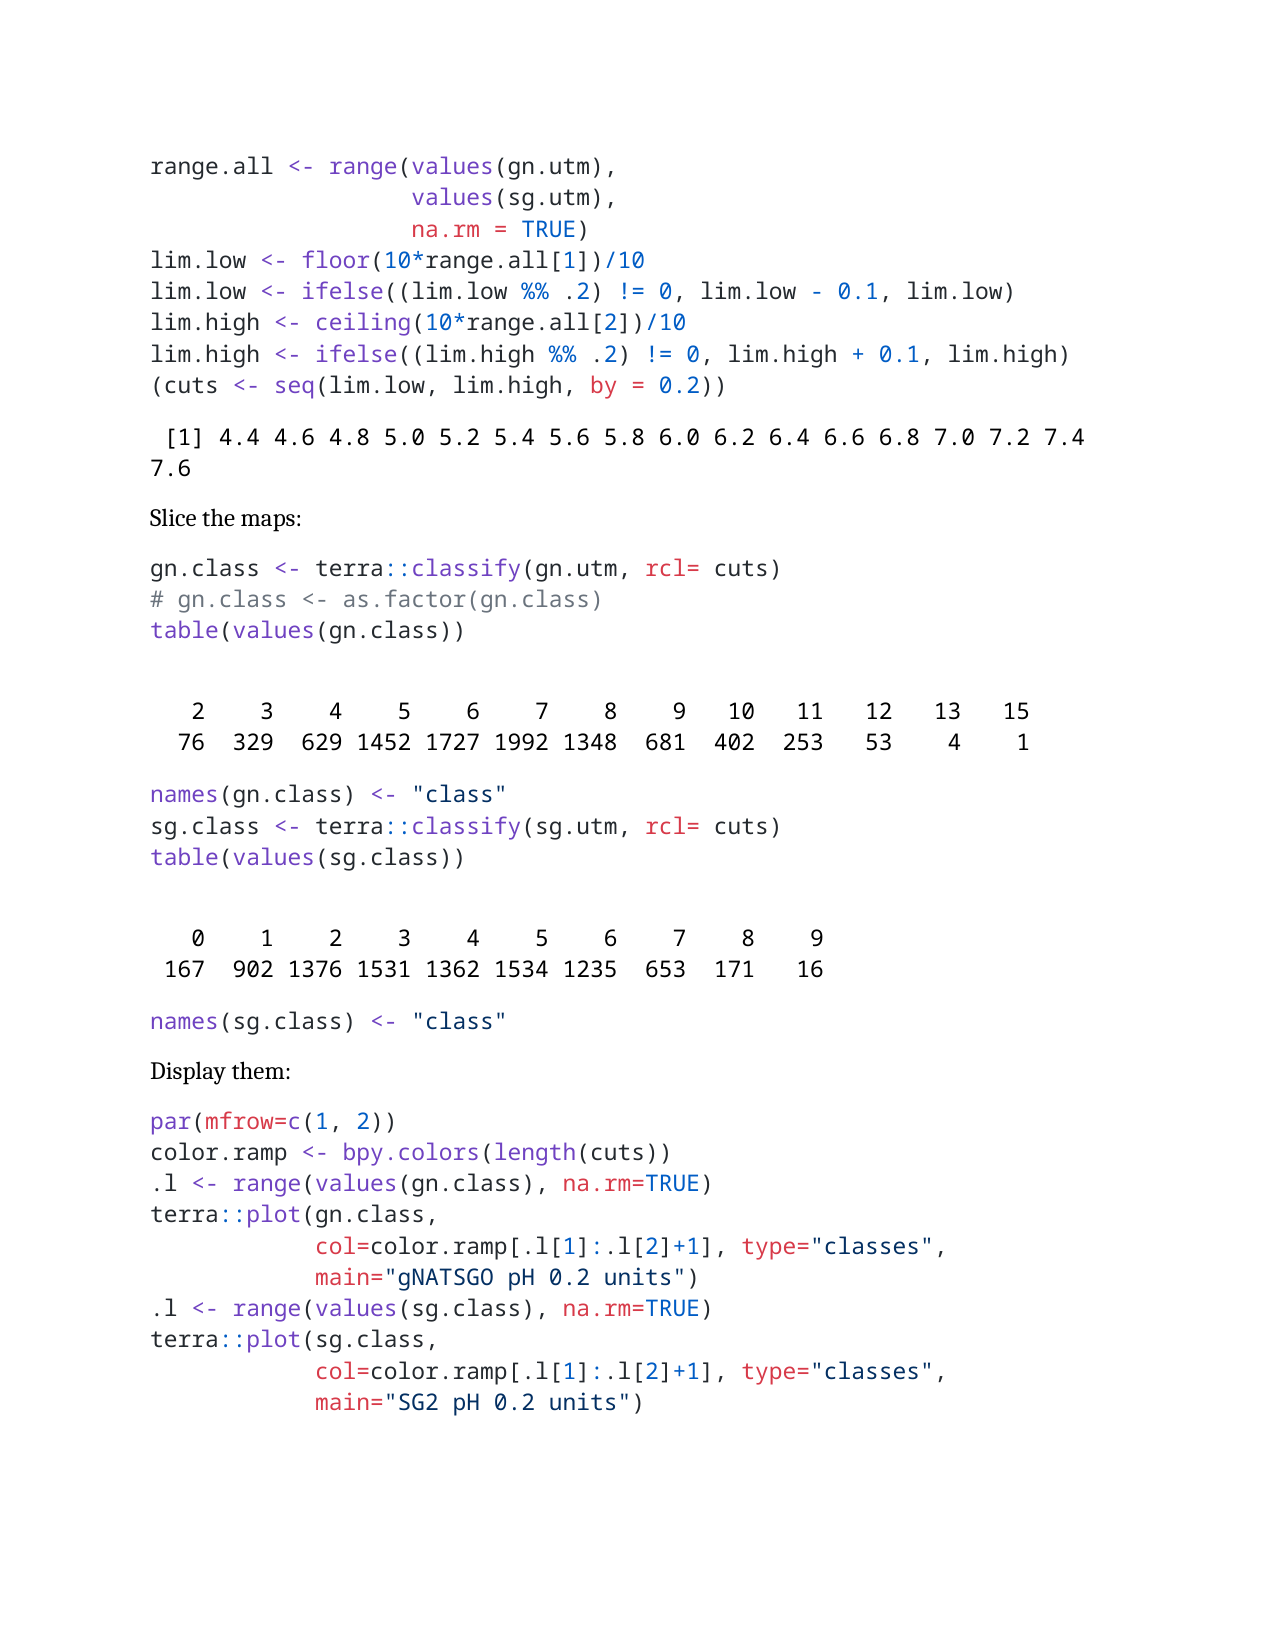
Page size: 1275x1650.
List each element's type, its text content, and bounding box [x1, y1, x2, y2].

text Slice the maps: [150, 504, 1125, 533]
text names(gn.class) <- "class" sg.class <- terra::classify(sg.utm, rcl= cuts) table(values(sg.class)) [150, 778, 1125, 872]
text 2 3 4 5 6 7 8 9 10 11 12 13 15 76 329 629 1452 1727 1992 1348 681 402 253 53 4 1 [150, 666, 1125, 757]
text names(sg.class) <- "class" [150, 1005, 1125, 1036]
text Display them: [150, 1057, 1125, 1086]
text par(mfrow=c(1, 2)) color.ramp <- bpy.colors(length(cuts)) .l <- range(values(gn.class), na.rm=TRUE) terra::plot(gn.class, col=color.ramp[.l[1]:.l[2]+1], type="classes", main="gNATSGO pH 0.2 units") .l <- range(values(sg.class), na.rm=TRUE) terra::plot(sg.class, col=color.ramp[.l[1]:.l[2]+1], type="classes", main="SG2 pH 0.2 units") [150, 1104, 1125, 1417]
text [1] 4.4 4.6 4.8 5.0 5.2 5.4 5.6 5.8 6.0 6.2 6.4 6.6 6.8 7.0 7.2 7.4 7.6 [150, 421, 1125, 483]
text gn.class <- terra::classify(gn.utm, rcl= cuts) # gn.class <- as.factor(gn.class) table(values(gn.class)) [150, 552, 1125, 645]
text range.all <- range(values(gn.utm), values(sg.utm), na.rm = TRUE) lim.low <- floor(10*range.all[1])/10 lim.low <- ifelse((lim.low %% .2) != 0, lim.low - 0.1, lim.low) lim.high <- ceiling(10*range.all[2])/10 lim.high <- ifelse((lim.high %% .2) != 0, lim.high + 0.1, lim.high) (cuts <- seq(lim.low, lim.high, by = 0.2)) [150, 150, 1125, 400]
text 0 1 2 3 4 5 6 7 8 9 167 902 1376 1531 1362 1534 1235 653 171 16 [150, 893, 1125, 984]
